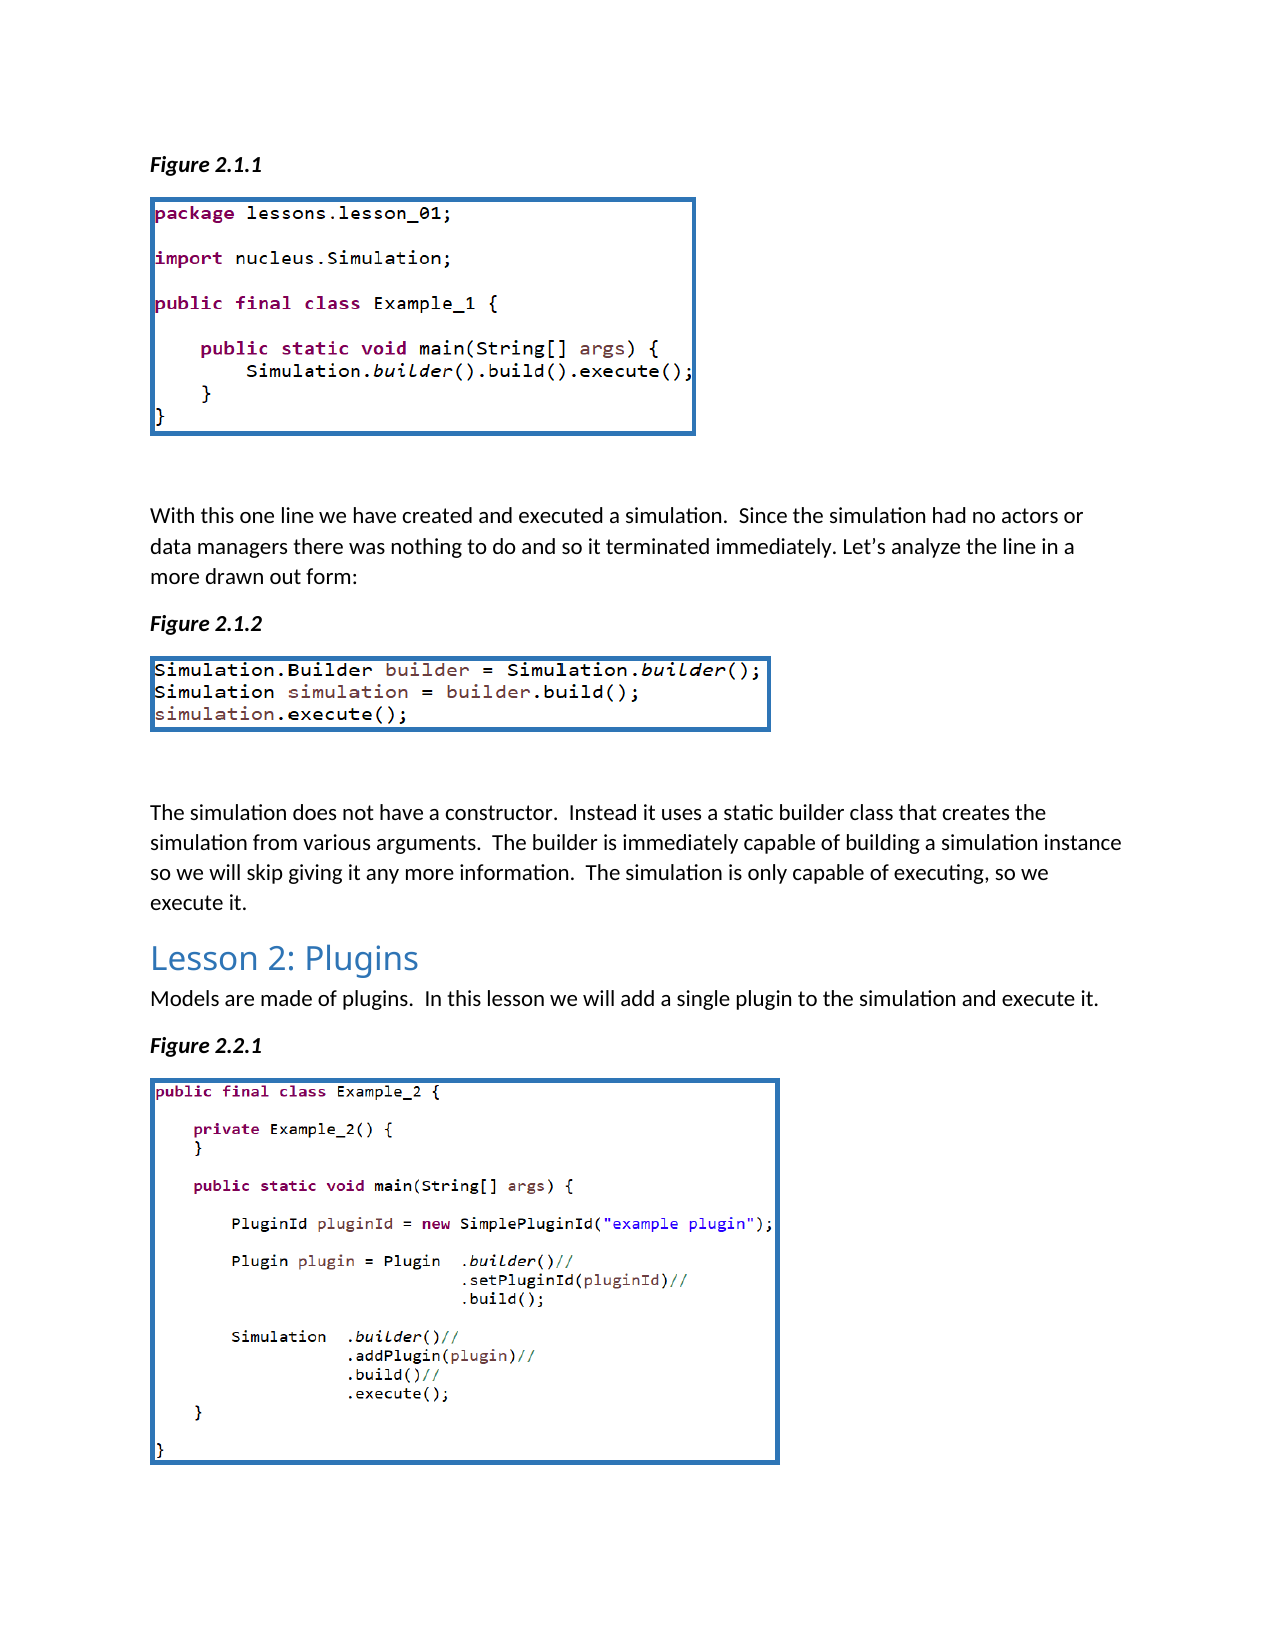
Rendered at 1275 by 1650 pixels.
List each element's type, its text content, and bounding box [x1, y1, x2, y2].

text Figure 2.2.1 [150, 1031, 1125, 1059]
picture [155, 202, 692, 431]
subtitle Lesson 2: Plugins [150, 935, 1125, 981]
text With this one line we have created and executed a simulation. Since the simulation had no actors or data managers there was nothing to do and so it terminated immediately. Let’s analyze the line in a more drawn out form: [150, 502, 1125, 590]
text The simulation does not have a constructor. Instead it uses a static builder class that creates the simulation from various arguments. The builder is immediately capable of building a simulation instance so we will skip giving it any more information. The simulation is only capable of executing, so we execute it. [150, 798, 1125, 916]
text Figure 2.1.2 [150, 609, 1125, 637]
picture [155, 661, 767, 727]
text Figure 2.1.1 [150, 150, 1125, 178]
text Models are made of plugins. In this lesson we will add a single plugin to the simulation and execute it. [150, 984, 1125, 1012]
picture [155, 1083, 775, 1460]
